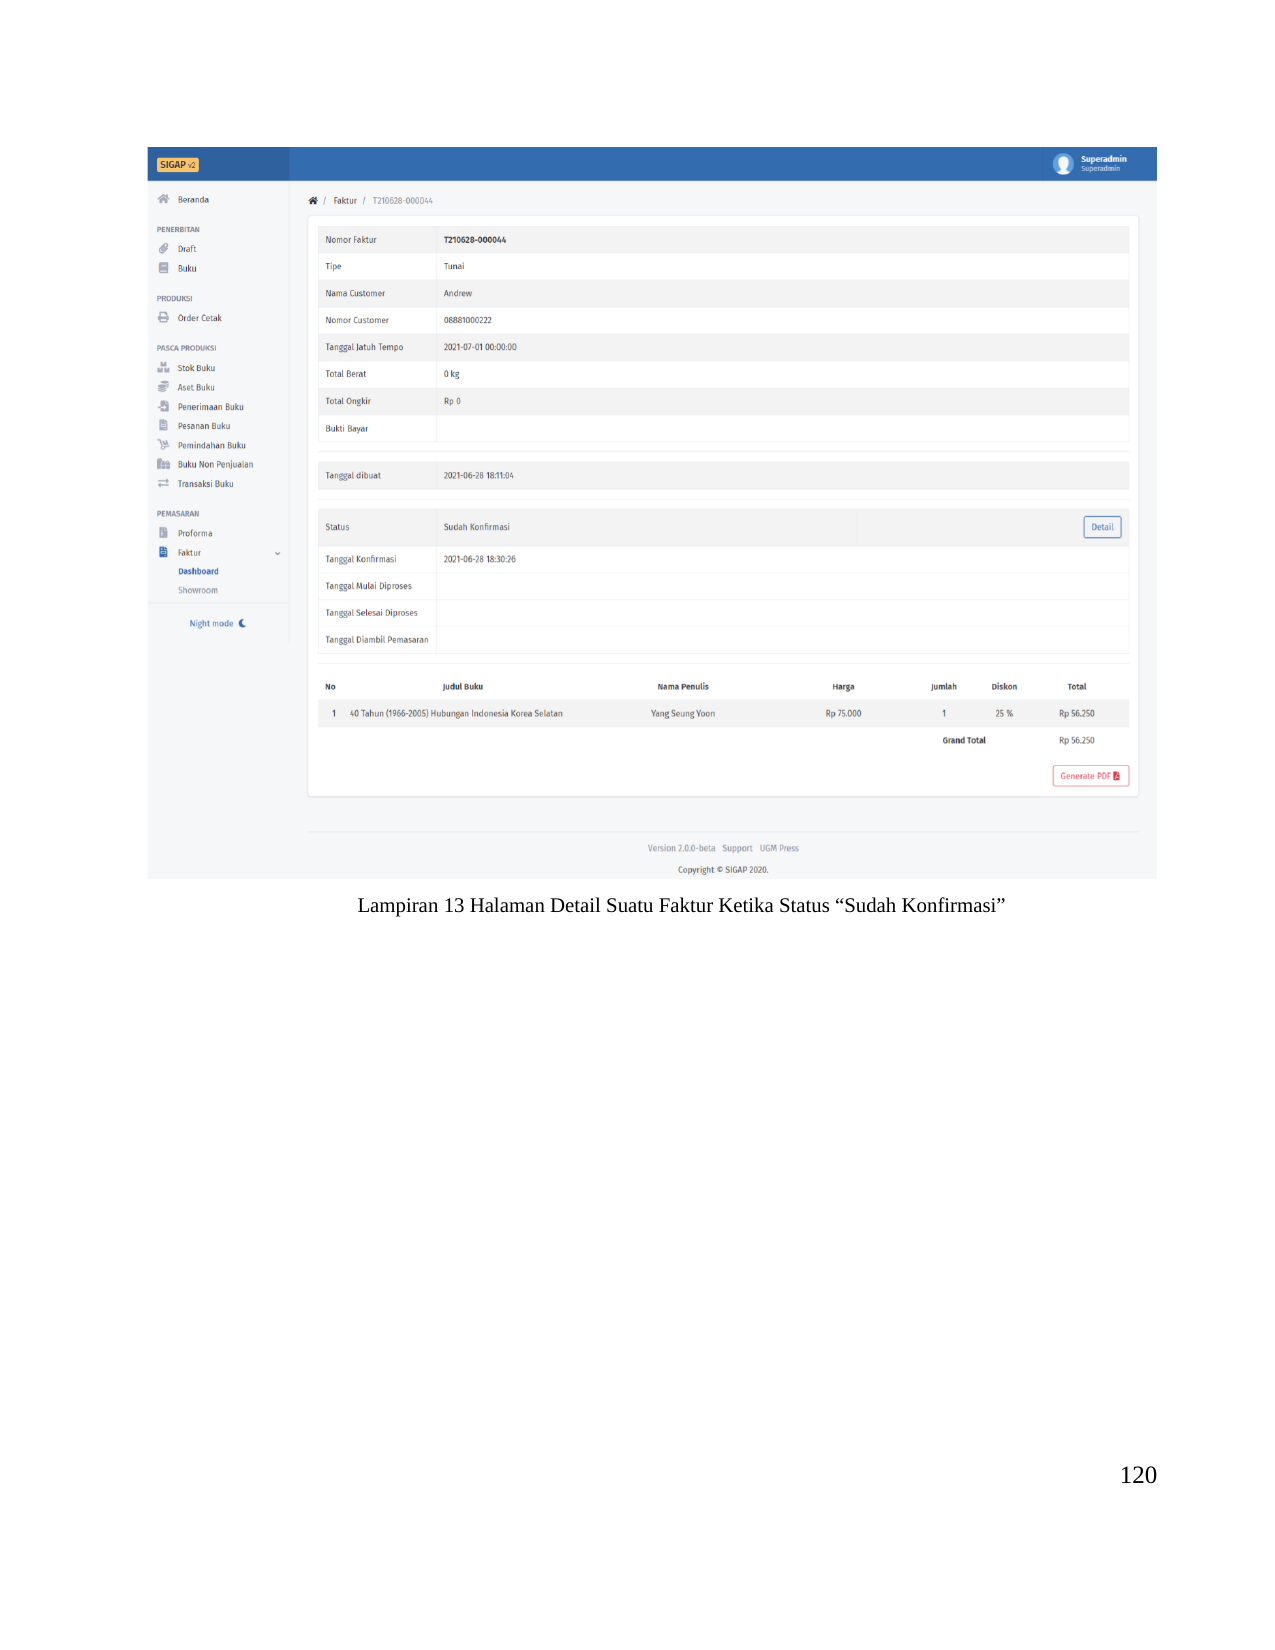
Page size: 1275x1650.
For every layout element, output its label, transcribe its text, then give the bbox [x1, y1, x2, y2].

text Lampiran 13 Halaman Detail Suatu Faktur Ketika Status “Sudah Konfirmasi” [148, 893, 1157, 917]
picture [147, 147, 1157, 879]
